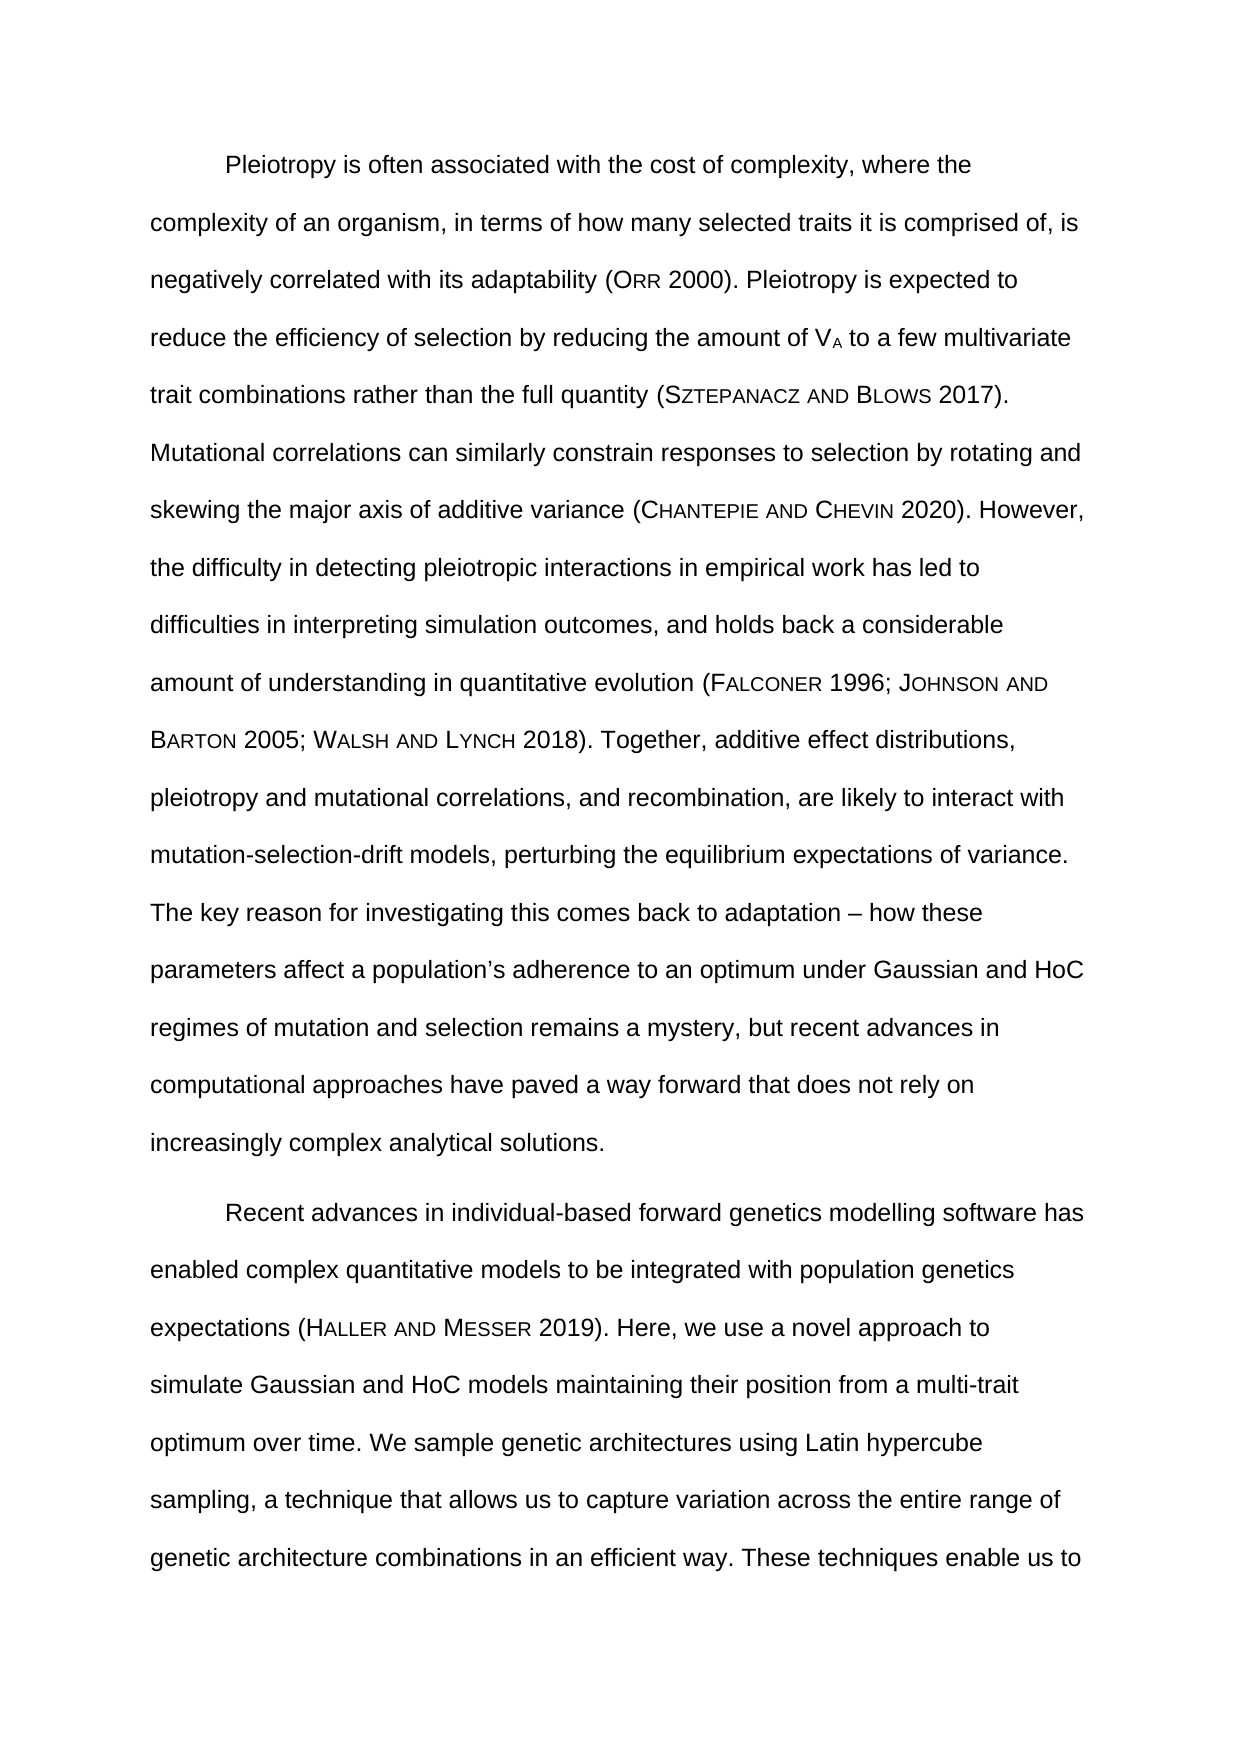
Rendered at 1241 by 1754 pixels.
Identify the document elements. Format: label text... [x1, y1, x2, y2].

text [150, 1197, 1090, 1571]
text Pleiotropy is often associated with the cost of complexity, where the complexity of an organism, in terms of how many selected traits it is comprised of, is negatively correlated with its adaptability (Orr 2000). Pleiotropy is expected to reduce the efficiency of selection by reducing the amount of VA to a few multivariate trait combinations rather than the full quantity (Sztepanacz and Blows 2017). Mutational correlations can similarly constrain responses to selection by rotating and skewing the major axis of additive variance (Chantepie and Chevin 2020). However, the difficulty in detecting pleiotropic interactions in empirical work has led to difficulties in interpreting simulation outcomes, and holds back a considerable amount of understanding in quantitative evolution (Falconer 1996; Johnson and Barton 2005; Walsh and Lynch 2018). Together, additive effect distributions, pleiotropy and mutational correlations, and recombination, are likely to interact with mutation-selection-drift models, perturbing the equilibrium expectations of variance. The key reason for investigating this comes back to adaptation – how these parameters affect a population’s adherence to an optimum under Gaussian and HoC regimes of mutation and selection remains a mystery, but recent advances in computational approaches have paved a way forward that does not rely on increasingly complex analytical solutions. [150, 150, 1090, 1156]
